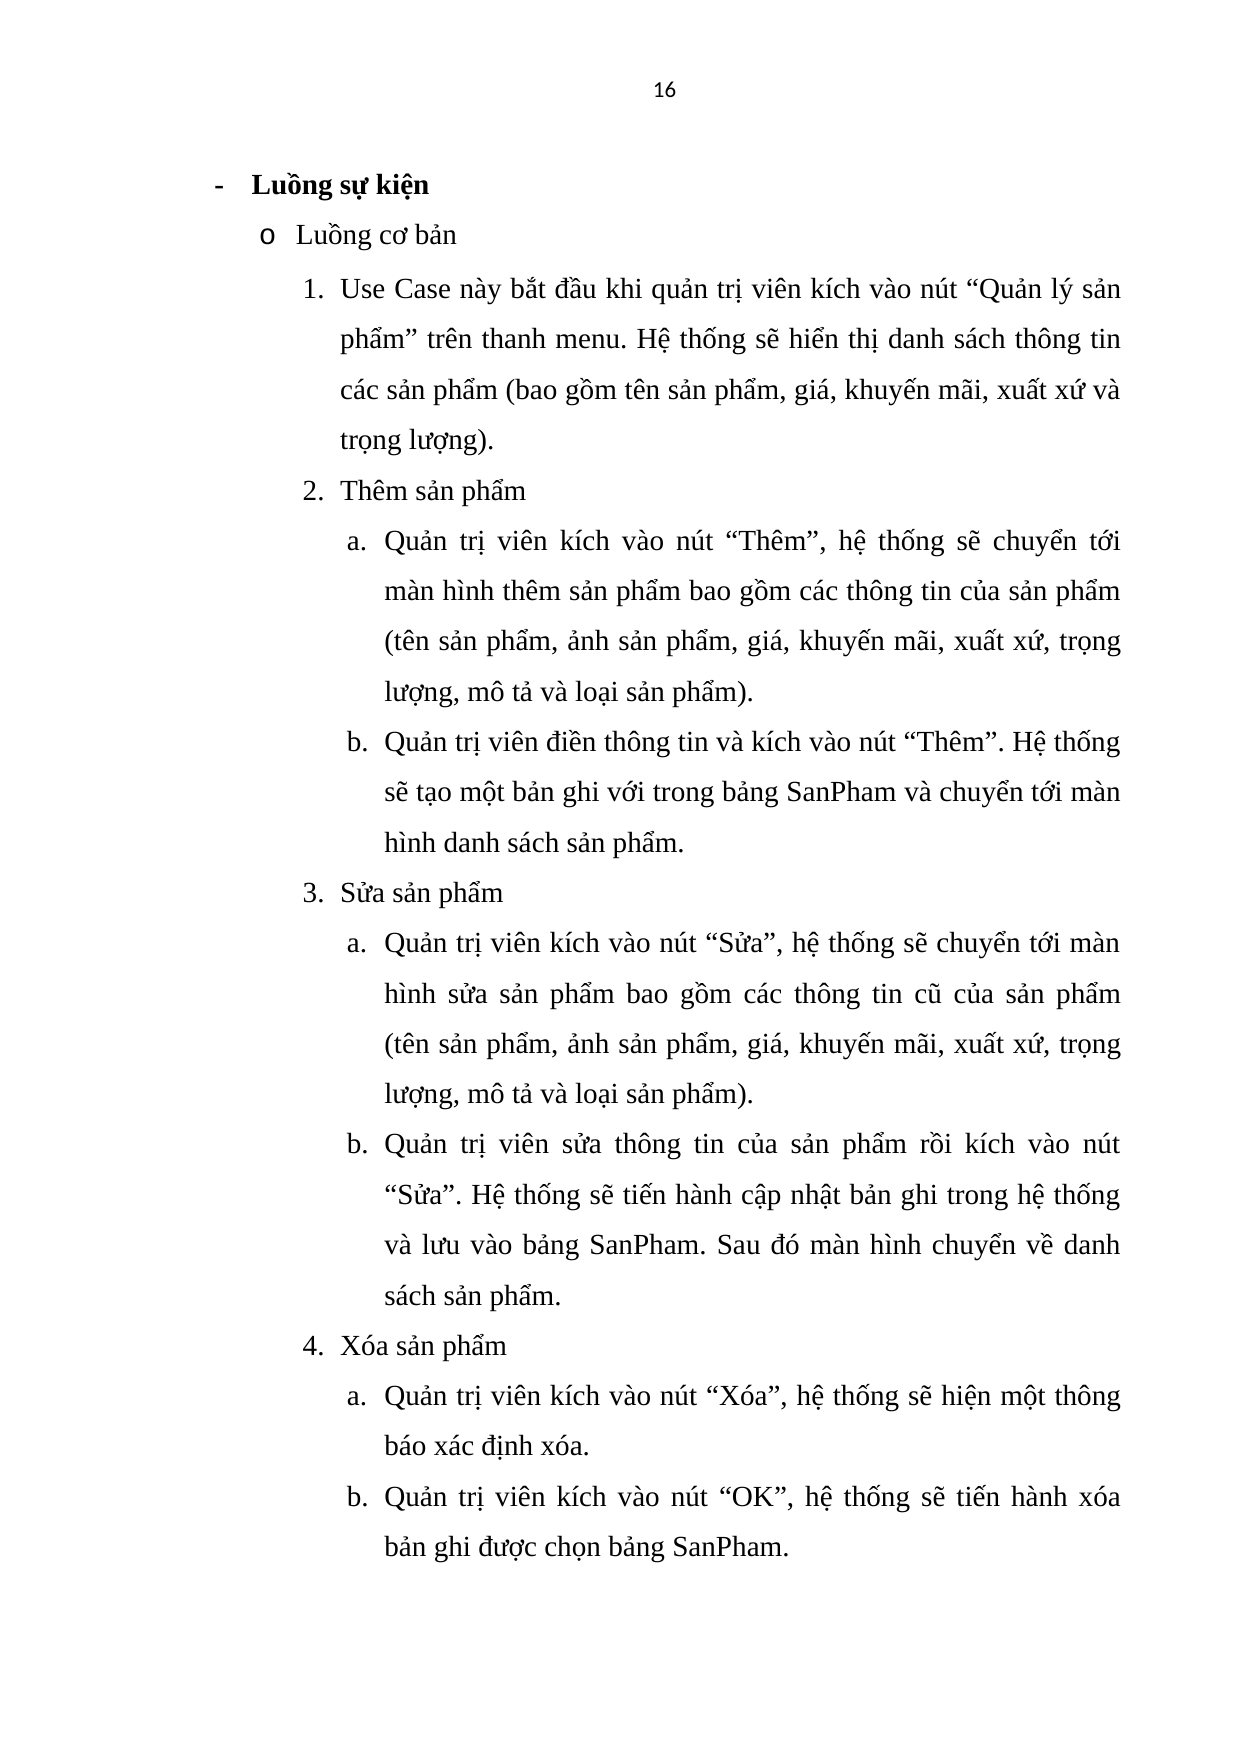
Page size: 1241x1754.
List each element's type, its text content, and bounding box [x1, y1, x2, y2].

list Quản trị viên kích vào nút “Sửa”, hệ thống sẽ chuyển tới màn hình sửa sản phẩm bao gồm các thông tin cũ của sản phẩm (tên sản phẩm, ảnh sản phẩm, giá, khuyến mãi, xuất xứ, trọng lượng, mô tả và loại sản phẩm). [347, 925, 1122, 1110]
list Quản trị viên kích vào nút “Thêm”, hệ thống sẽ chuyển tới màn hình thêm sản phẩm bao gồm các thông tin của sản phẩm (tên sản phẩm, ảnh sản phẩm, giá, khuyến mãi, xuất xứ, trọng lượng, mô tả và loại sản phẩm). [347, 523, 1122, 707]
list Sửa sản phẩm [302, 875, 1122, 909]
list Xóa sản phẩm [302, 1328, 1122, 1361]
list Use Case này bắt đầu khi quản trị viên kích vào nút “Quản lý sản phẩm” trên thanh menu. Hệ thống sẽ hiển thị danh sách thông tin các sản phẩm (bao gồm tên sản phẩm, giá, khuyến mãi, xuất xứ và trọng lượng). [302, 271, 1122, 456]
list Quản trị viên sửa thông tin của sản phẩm rồi kích vào nút “Sửa”. Hệ thống sẽ tiến hành cập nhật bản ghi trong hệ thống và lưu vào bảng SanPham. Sau đó màn hình chuyển về danh sách sản phẩm. [347, 1127, 1122, 1311]
list Luồng cơ bản [258, 217, 1122, 253]
list Luồng sự kiện [214, 167, 1122, 201]
list Thêm sản phẩm [302, 473, 1122, 506]
list Quản trị viên kích vào nút “OK”, hệ thống sẽ tiến hành xóa bản ghi được chọn bảng SanPham. [347, 1479, 1122, 1563]
list Quản trị viên điền thông tin và kích vào nút “Thêm”. Hệ thống sẽ tạo một bản ghi với trong bảng SanPham và chuyển tới màn hình danh sách sản phẩm. [347, 724, 1122, 858]
list Quản trị viên kích vào nút “Xóa”, hệ thống sẽ hiện một thông báo xác định xóa. [347, 1378, 1122, 1462]
